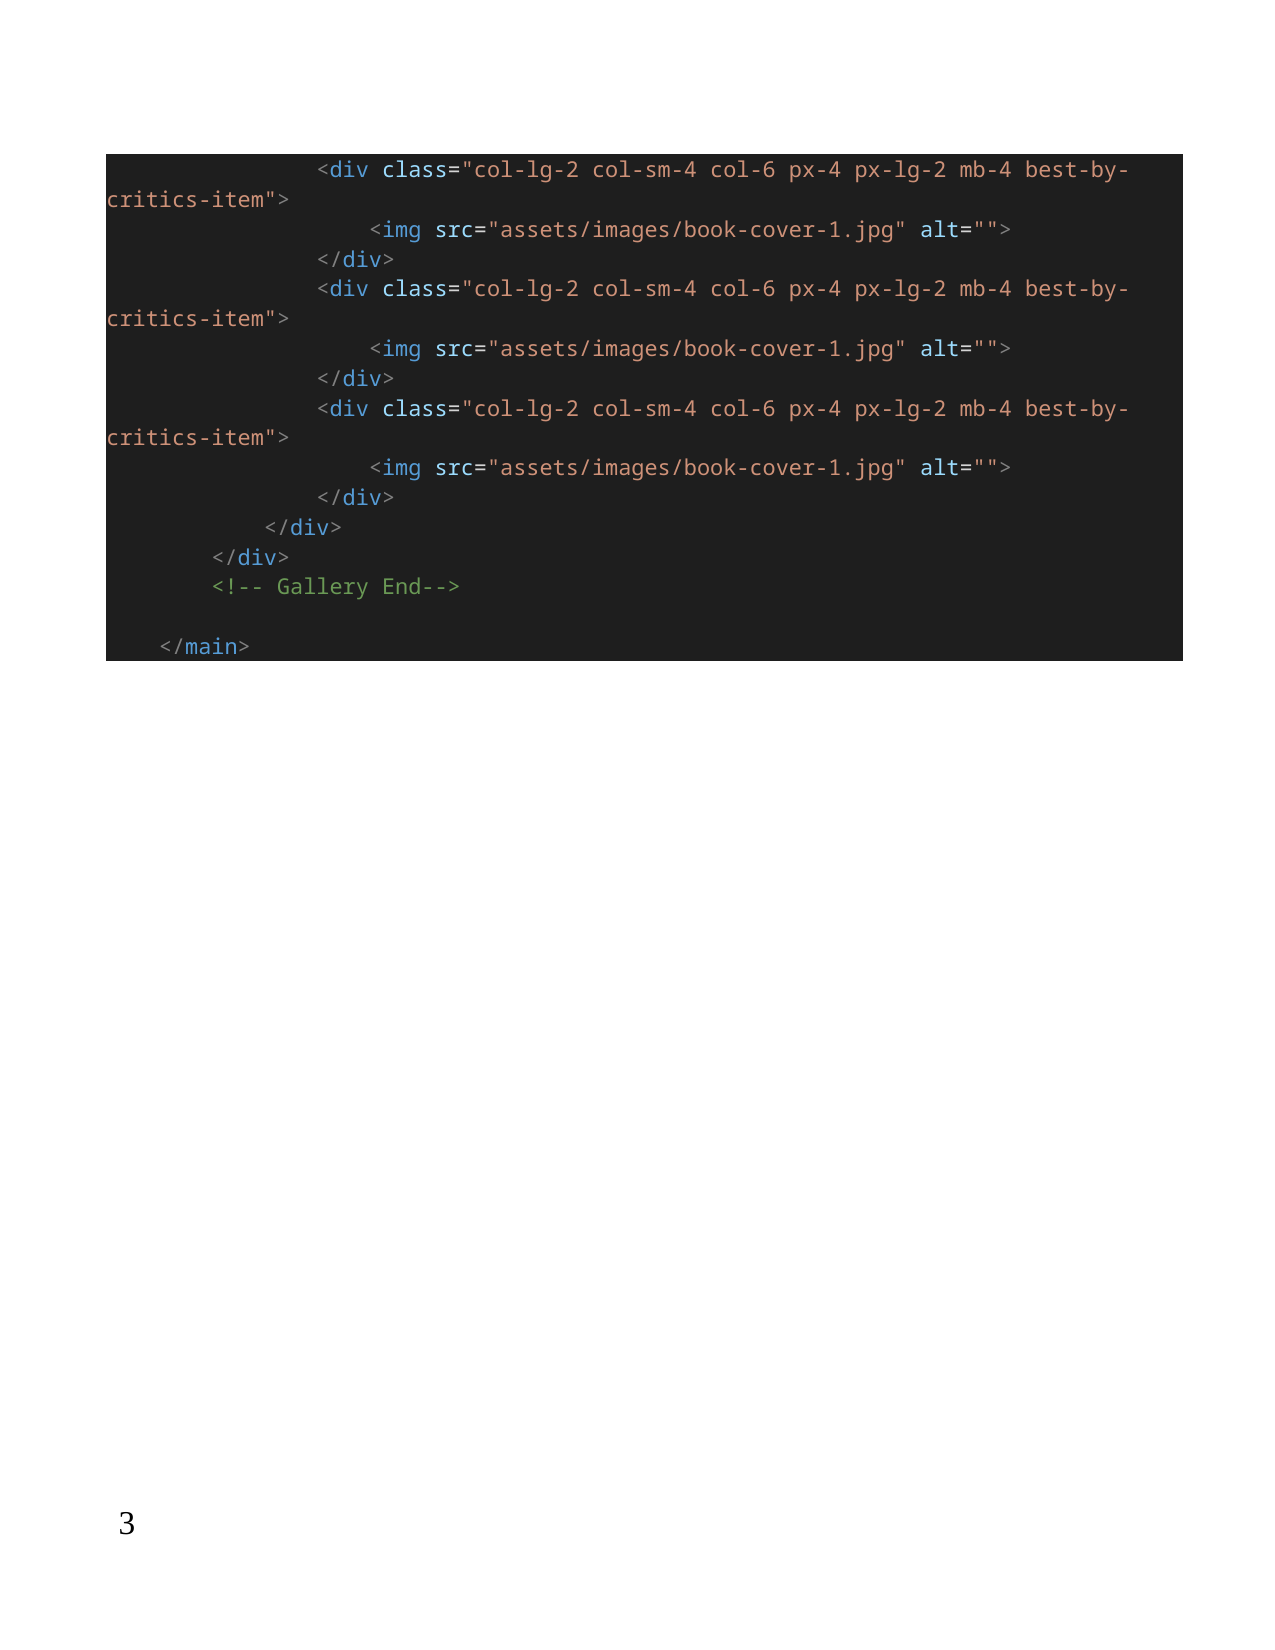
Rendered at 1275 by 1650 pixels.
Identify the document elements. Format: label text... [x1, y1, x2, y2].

text </div> [106, 363, 1183, 392]
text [106, 214, 1183, 243]
text <!-- Gallery End--> [106, 571, 1183, 601]
text </div> [106, 512, 1183, 541]
text <img src="assets/images/book-cover-1.jpg" alt=""> [106, 452, 1183, 482]
text </div> [106, 243, 1183, 273]
text </div> [106, 482, 1183, 512]
text </div> [106, 541, 1183, 571]
text </main> [106, 631, 1183, 661]
text <div class="col-lg-2 col-sm-4 col-6 px-4 px-lg-2 mb-4 best-by-critics-item"> [106, 392, 1183, 452]
text <img src="assets/images/book-cover-1.jpg" alt=""> [106, 333, 1183, 363]
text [106, 154, 1183, 214]
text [106, 273, 1183, 333]
